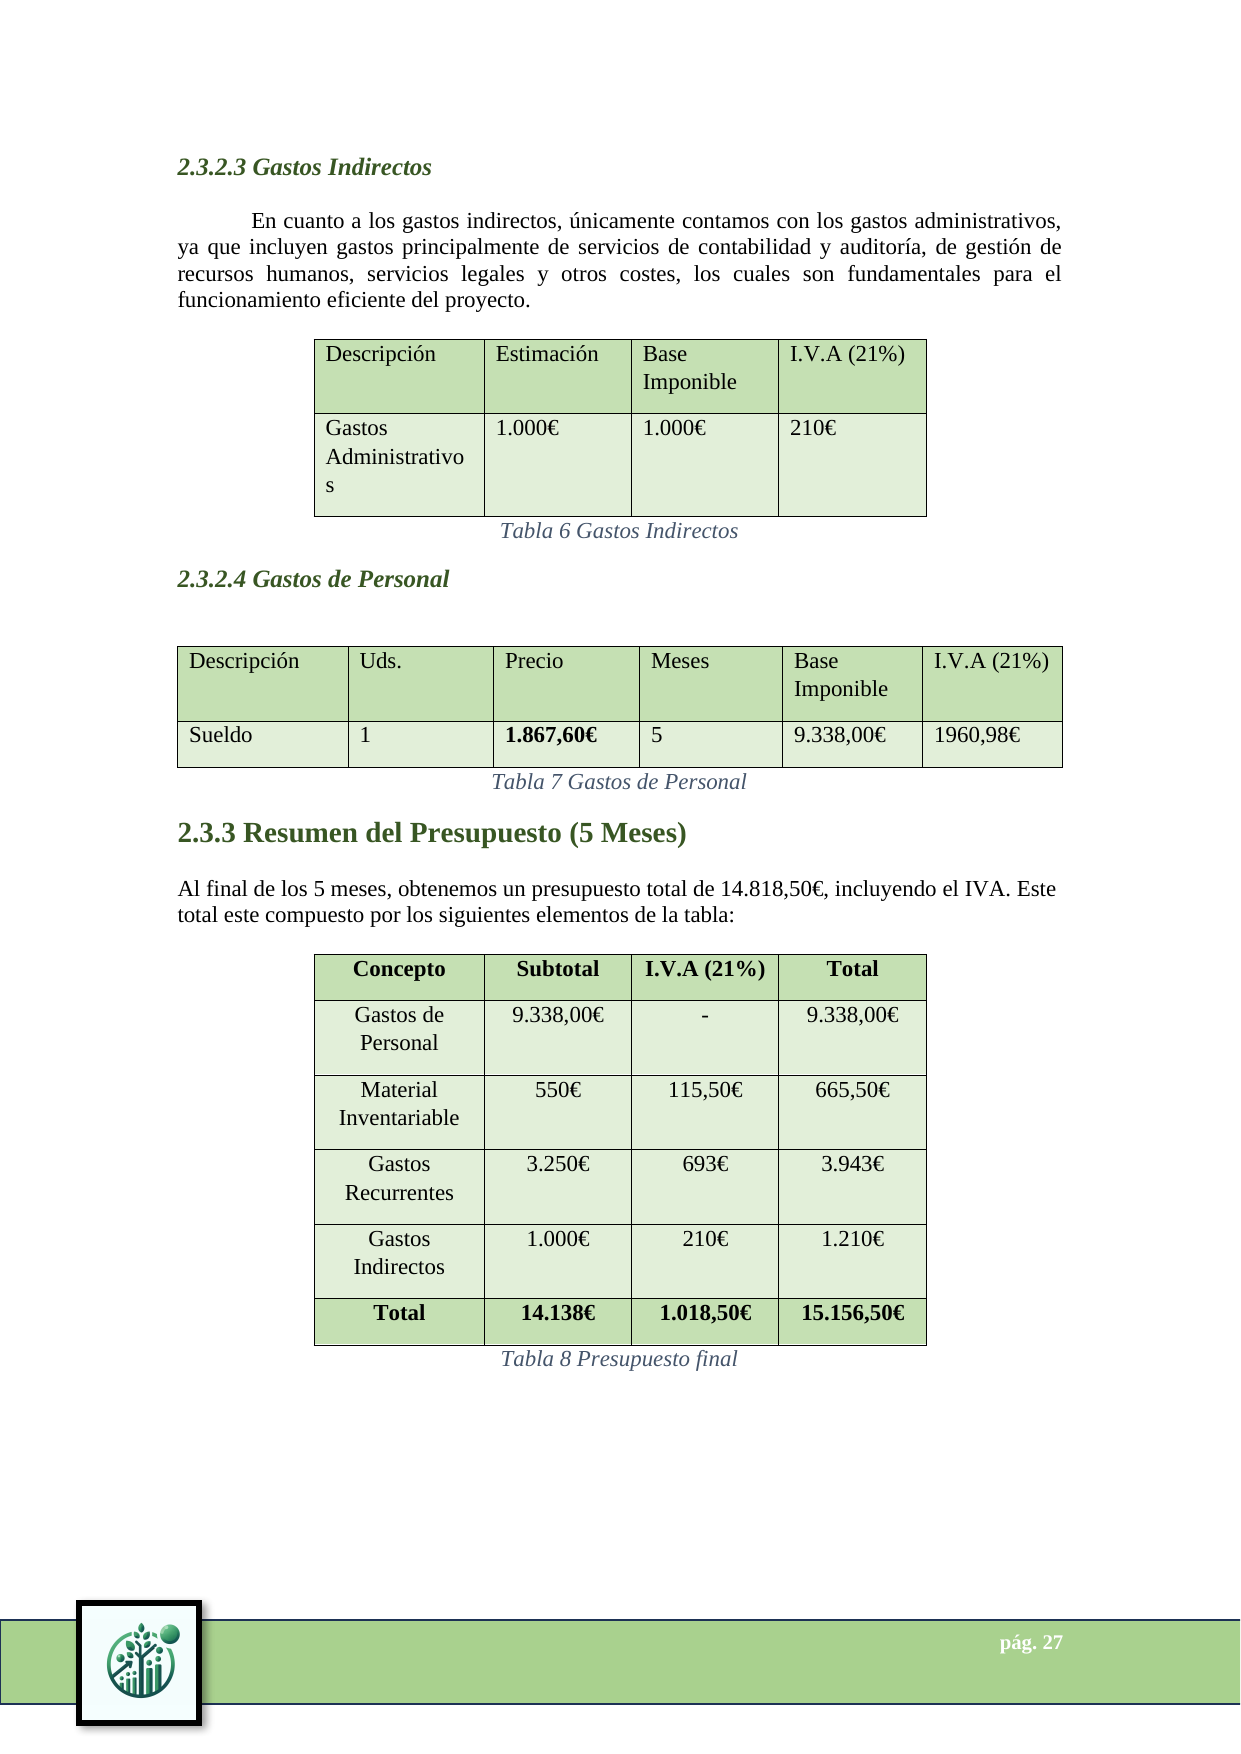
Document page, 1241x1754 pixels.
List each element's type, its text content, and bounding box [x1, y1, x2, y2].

table_cell 1.000€ [632, 414, 778, 516]
text Tabla 7 Gastos de Personal [177, 768, 1063, 794]
table_cell 665,50€ [779, 1076, 926, 1149]
table_header Base Imponible [632, 340, 778, 413]
table_cell 15.156,50€ [779, 1299, 926, 1344]
table_header Descripción [178, 647, 348, 721]
table_cell 210€ [779, 414, 926, 516]
table_cell 1.210€ [779, 1225, 926, 1298]
table_header Meses [640, 647, 782, 721]
table_cell Sueldo [178, 722, 348, 767]
text En cuanto a los gastos indirectos, únicamente contamos con los gastos administrativos, ya que incluyen gastos principalmente de servicios de contabilidad y auditoría, de gestión de recursos humanos, servicios legales y otros costes, los cuales son fundamentales para el funcionamiento eficiente del proyecto. [177, 207, 1063, 312]
table_cell Gastos Administrativos [315, 414, 484, 516]
table_cell 1.000€ [485, 1225, 631, 1298]
table_cell 3.250€ [485, 1150, 631, 1224]
table_cell 550€ [485, 1076, 631, 1149]
table_cell 9.338,00€ [485, 1001, 631, 1074]
table_cell 1 [349, 722, 493, 767]
table_cell 5 [640, 722, 782, 767]
table_cell 1.000€ [485, 414, 631, 516]
table_header Estimación [485, 340, 631, 413]
table_cell 693€ [632, 1150, 778, 1224]
table_cell 210€ [632, 1225, 778, 1298]
text Tabla 8 Presupuesto final [177, 1346, 1063, 1372]
table_cell 3.943€ [779, 1150, 926, 1224]
table_header Total [779, 955, 926, 1000]
table_cell Material Inventariable [315, 1076, 484, 1149]
picture [82, 1606, 196, 1720]
table_cell 9.338,00€ [783, 722, 922, 767]
subtitle 2.3.2.3 Gastos Indirectos [177, 152, 1063, 181]
text Tabla 6 Gastos Indirectos [177, 517, 1063, 544]
subtitle 2.3.2.4 Gastos de Personal [177, 564, 1063, 593]
table_cell 14.138€ [485, 1299, 631, 1344]
table_cell Total [315, 1299, 484, 1344]
text Al final de los 5 meses, obtenemos un presupuesto total de 14.818,50€, incluyendo el IVA. Este total este compuesto por los siguientes elementos de la tabla: [177, 875, 1063, 927]
table_cell Gastos de Personal [315, 1001, 484, 1074]
table_header I.V.A (21%) [923, 647, 1062, 721]
table_header Base Imponible [783, 647, 922, 721]
table_cell 1.018,50€ [632, 1299, 778, 1344]
table_cell - [632, 1001, 778, 1074]
subtitle 2.3.3 Resumen del Presupuesto (5 Meses) [177, 815, 1063, 848]
table_cell 9.338,00€ [779, 1001, 926, 1074]
table_cell 115,50€ [632, 1076, 778, 1149]
table_header I.V.A (21%) [632, 955, 778, 1000]
table_header Concepto [315, 955, 484, 1000]
table_header Subtotal [485, 955, 631, 1000]
table_header I.V.A (21%) [779, 340, 926, 413]
table_cell Gastos Recurrentes [315, 1150, 484, 1224]
table_cell 1.867,60€ [494, 722, 639, 767]
table_header Descripción [315, 340, 484, 413]
table_cell Gastos Indirectos [315, 1225, 484, 1298]
table_cell 1960,98€ [923, 722, 1062, 767]
table_header Precio [494, 647, 639, 721]
table_header Uds. [349, 647, 493, 721]
